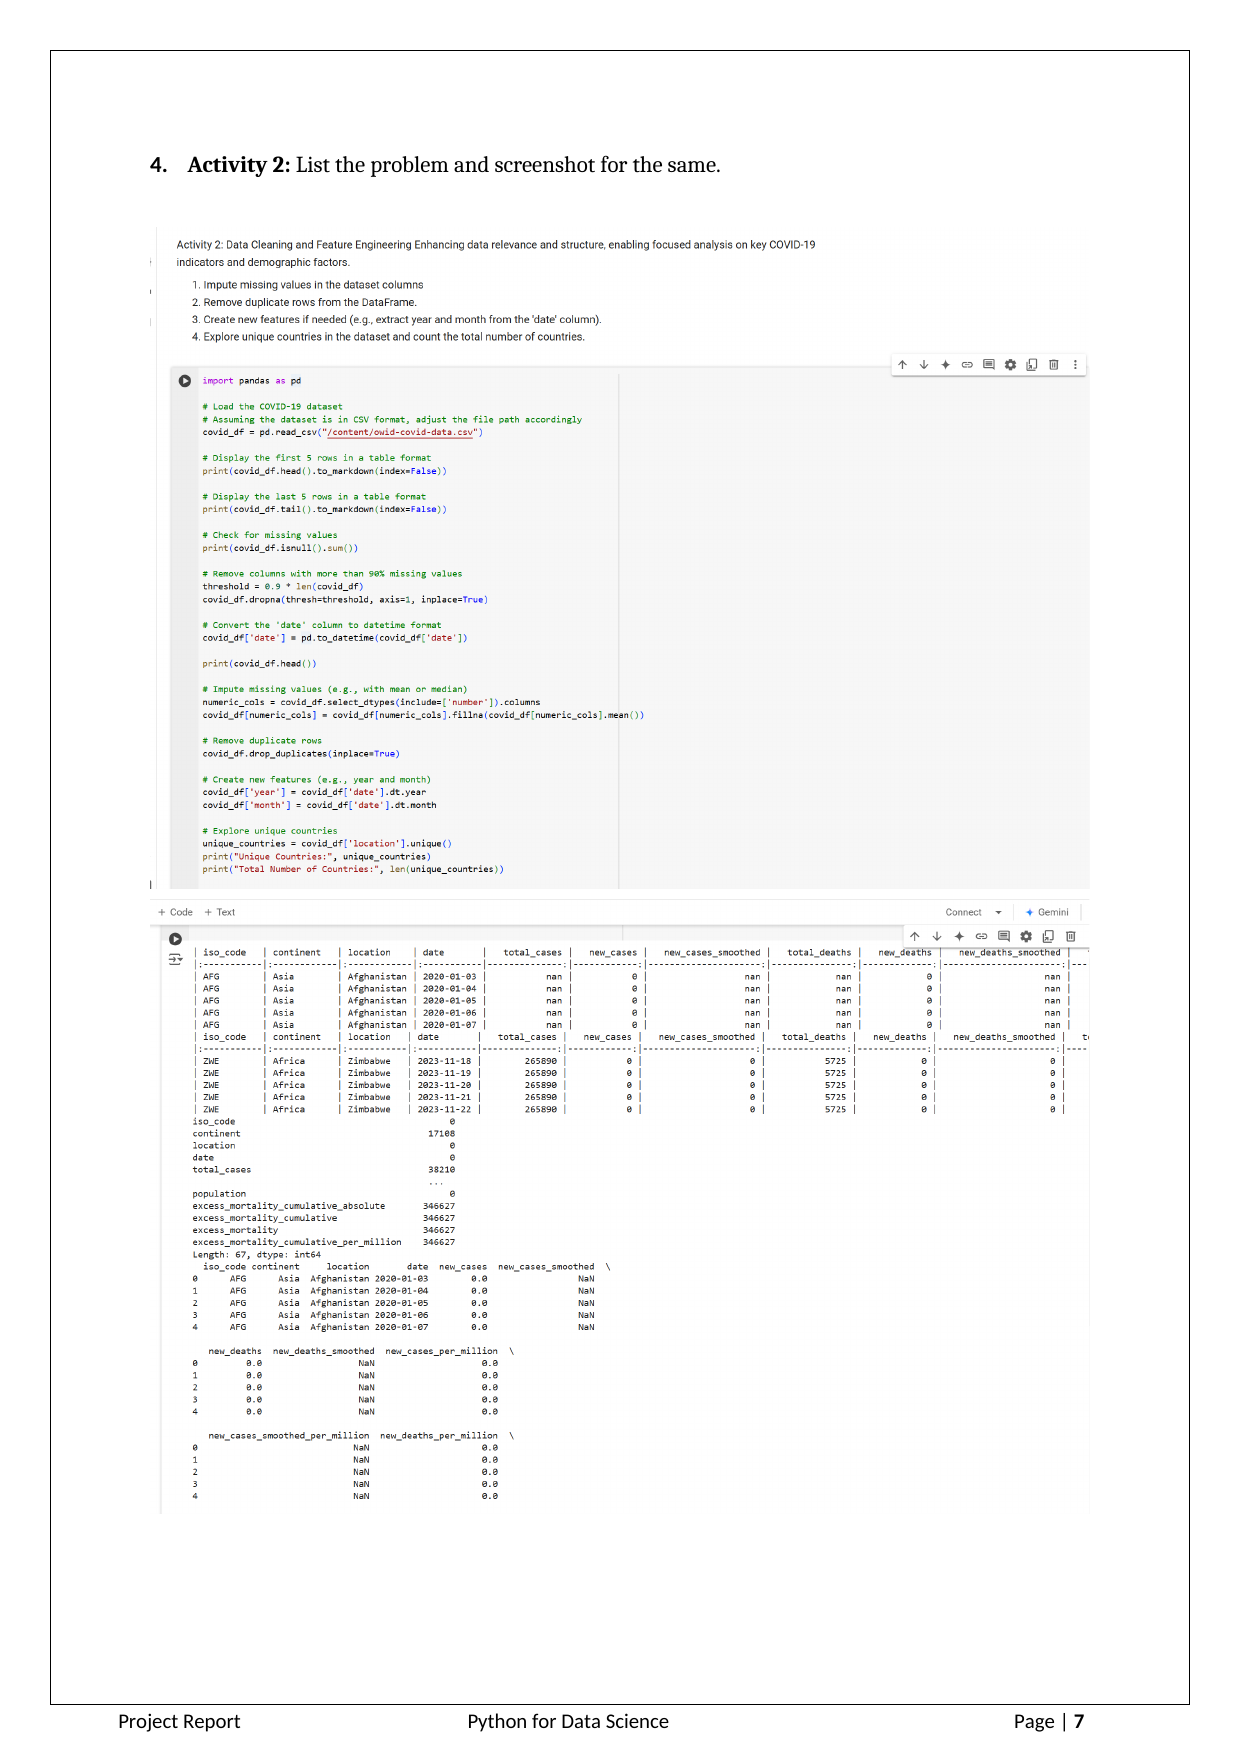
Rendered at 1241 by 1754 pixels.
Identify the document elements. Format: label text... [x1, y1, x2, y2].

picture [150, 227, 1090, 889]
picture [150, 899, 1090, 1514]
list Activity 2: List the problem and screenshot for the same. [150, 150, 1090, 178]
